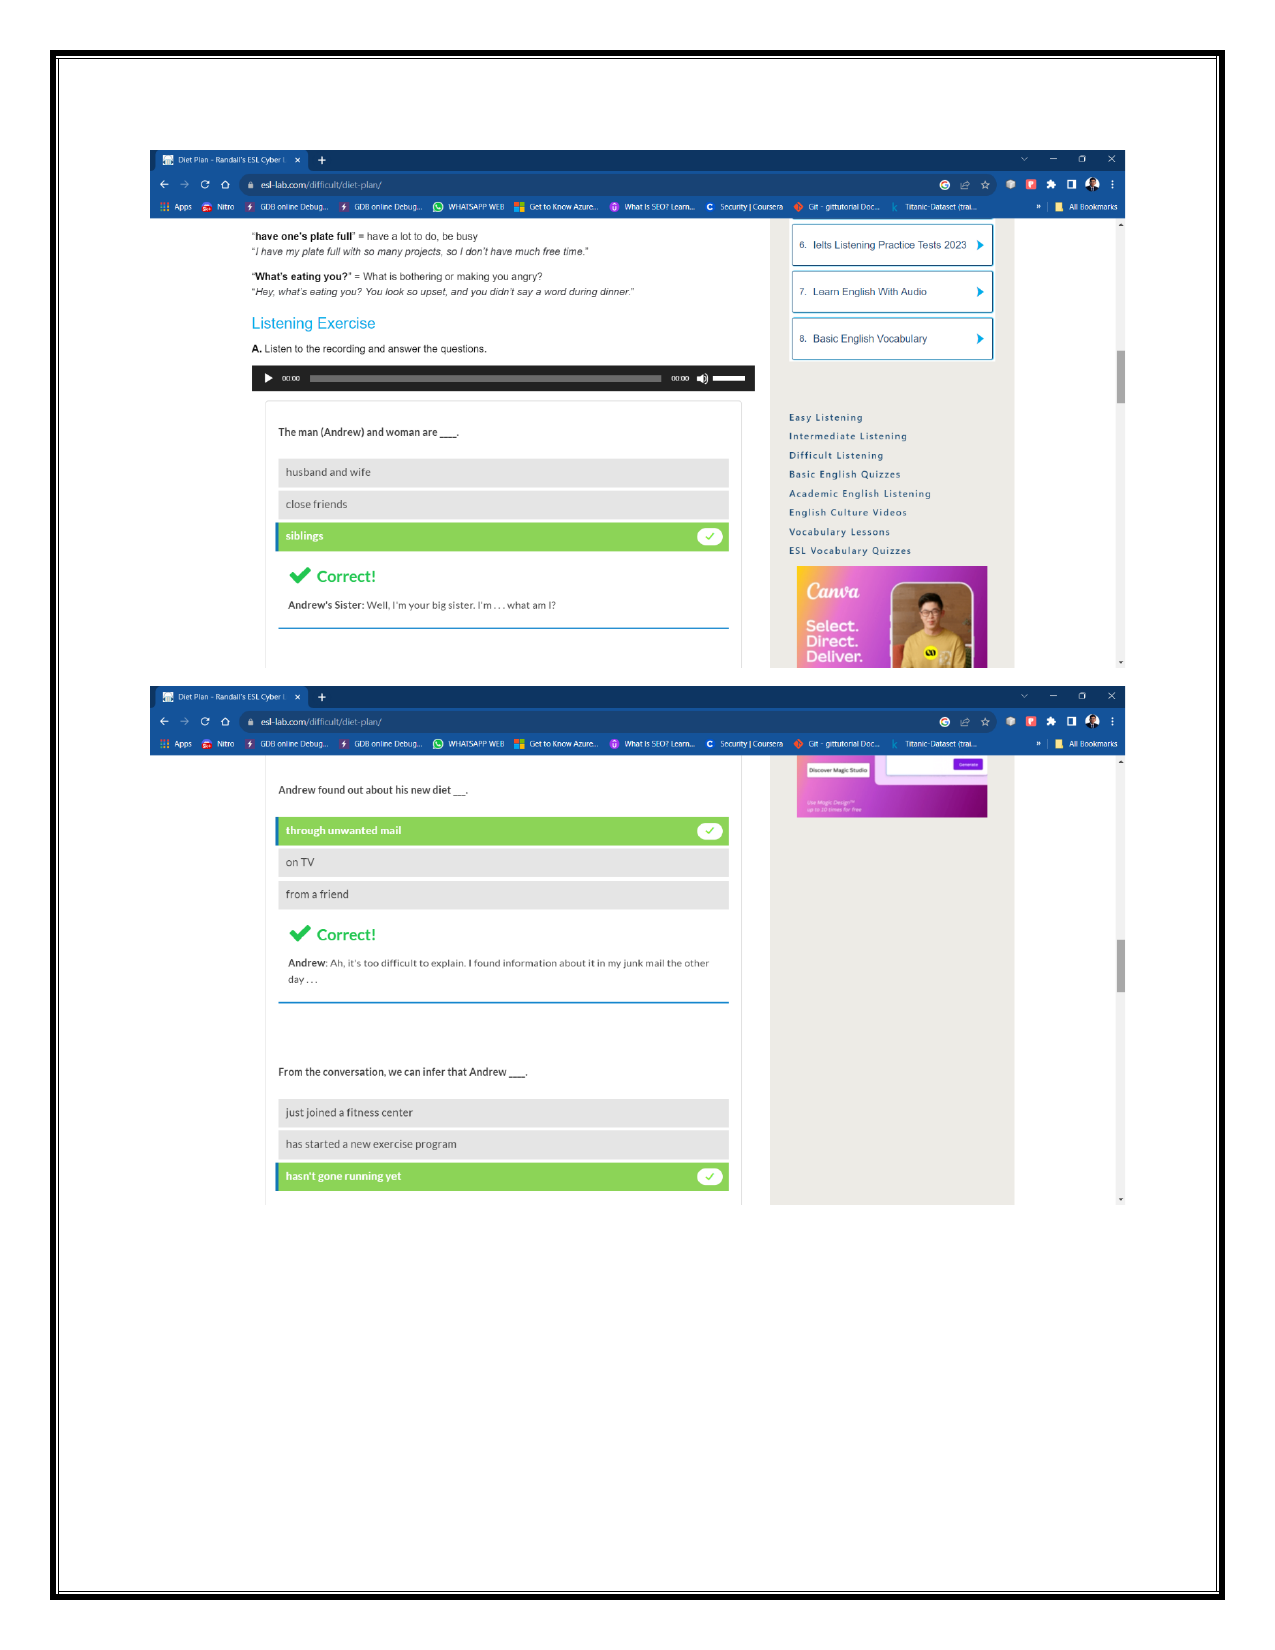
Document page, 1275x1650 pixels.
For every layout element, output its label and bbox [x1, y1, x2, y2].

picture [150, 150, 1125, 668]
picture [150, 686, 1125, 1205]
